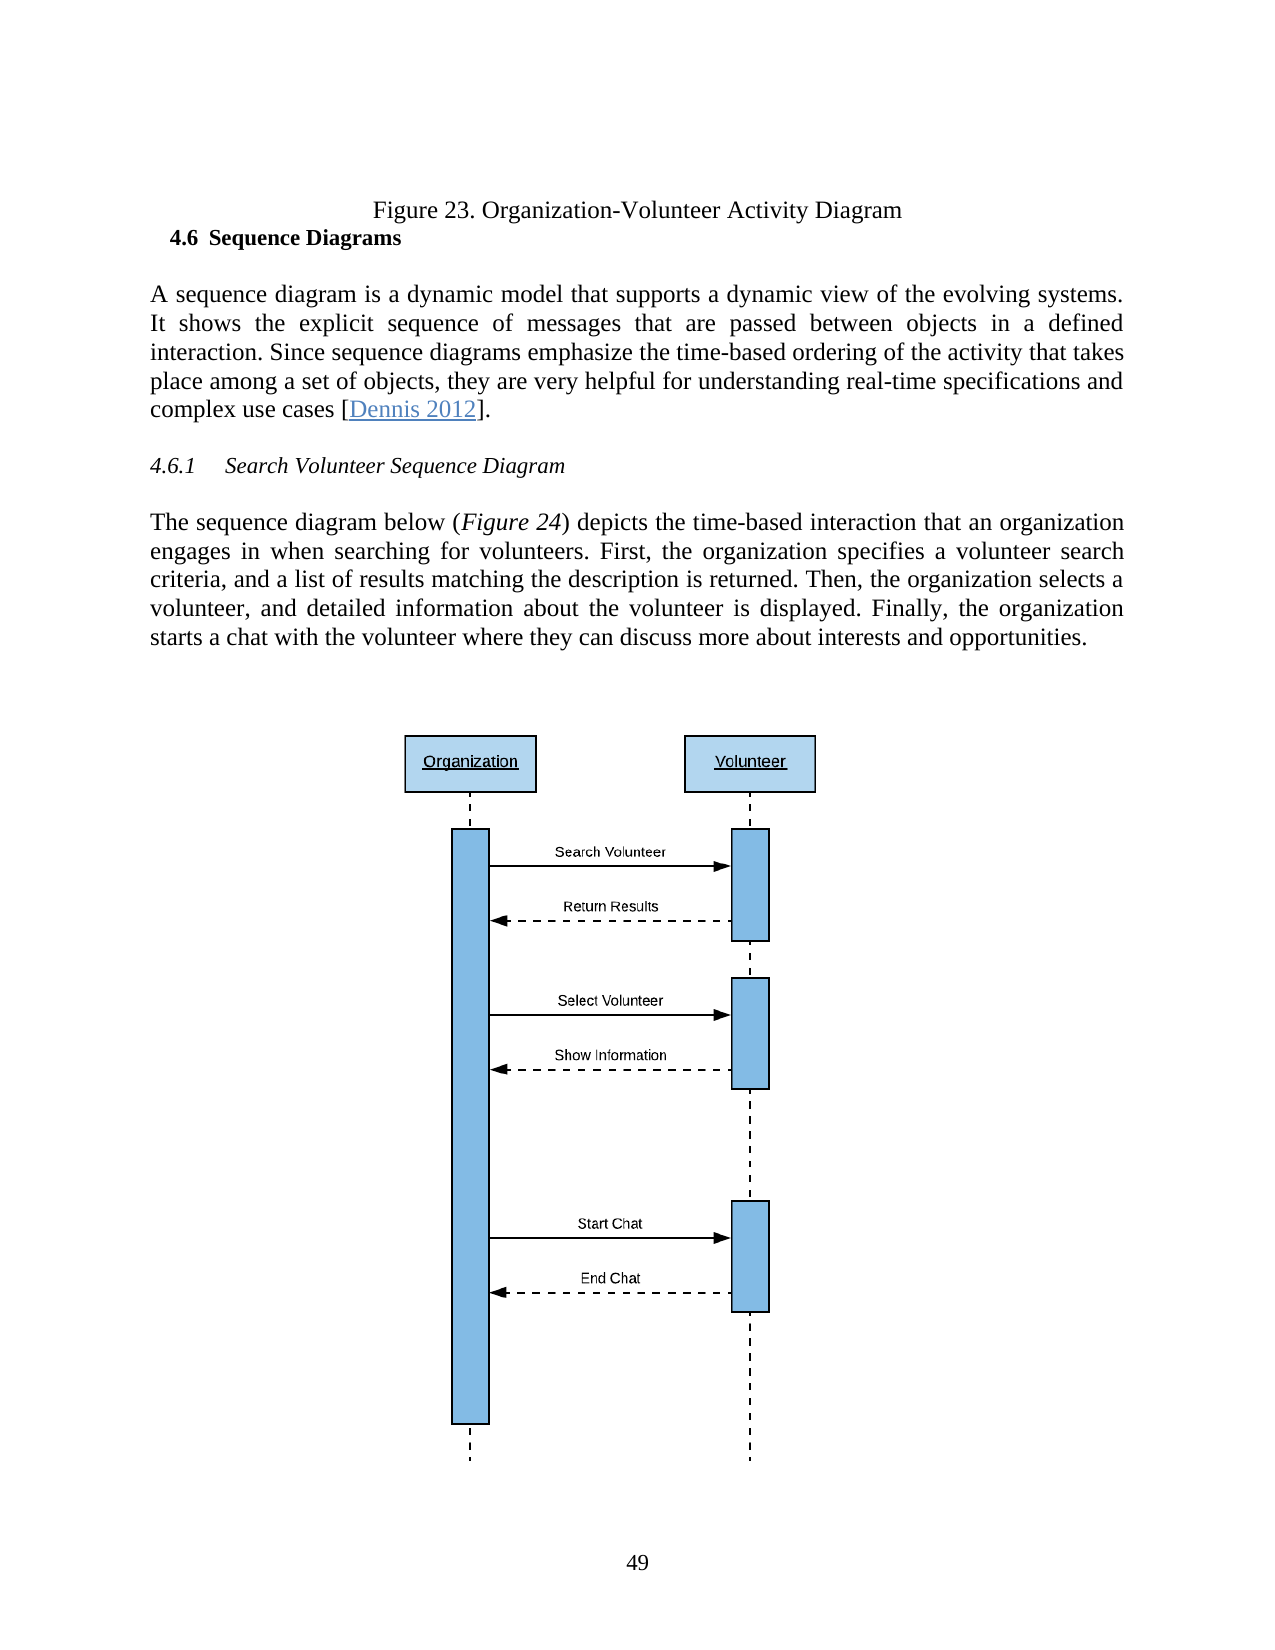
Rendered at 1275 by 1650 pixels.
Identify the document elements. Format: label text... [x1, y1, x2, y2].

text Figure 23. Organization-Volunteer Activity Diagram [150, 196, 1125, 224]
picture [364, 712, 856, 1475]
subtitle Sequence Diagrams [169, 224, 1125, 251]
subtitle Search Volunteer Sequence Diagram [150, 452, 1125, 478]
text A sequence diagram is a dynamic model that supports a dynamic view of the evolving systems. It shows the explicit sequence of messages that are passed between objects in a defined interaction. Since sequence diagrams emphasize the time-based ordering of the activity that takes place among a set of objects, they are very helpful for understanding real-time specifications and complex use cases [Dennis 2012]. [150, 279, 1125, 423]
text The sequence diagram below (Figure 24) depicts the time-based interaction that an organization engages in when searching for volunteers. First, the organization specifies a volunteer search criteria, and a list of results matching the description is returned. Then, the organization selects a volunteer, and detailed information about the volunteer is displayed. Finally, the organization starts a chat with the volunteer where they can discuss more about interests and opportunities. [150, 507, 1125, 651]
